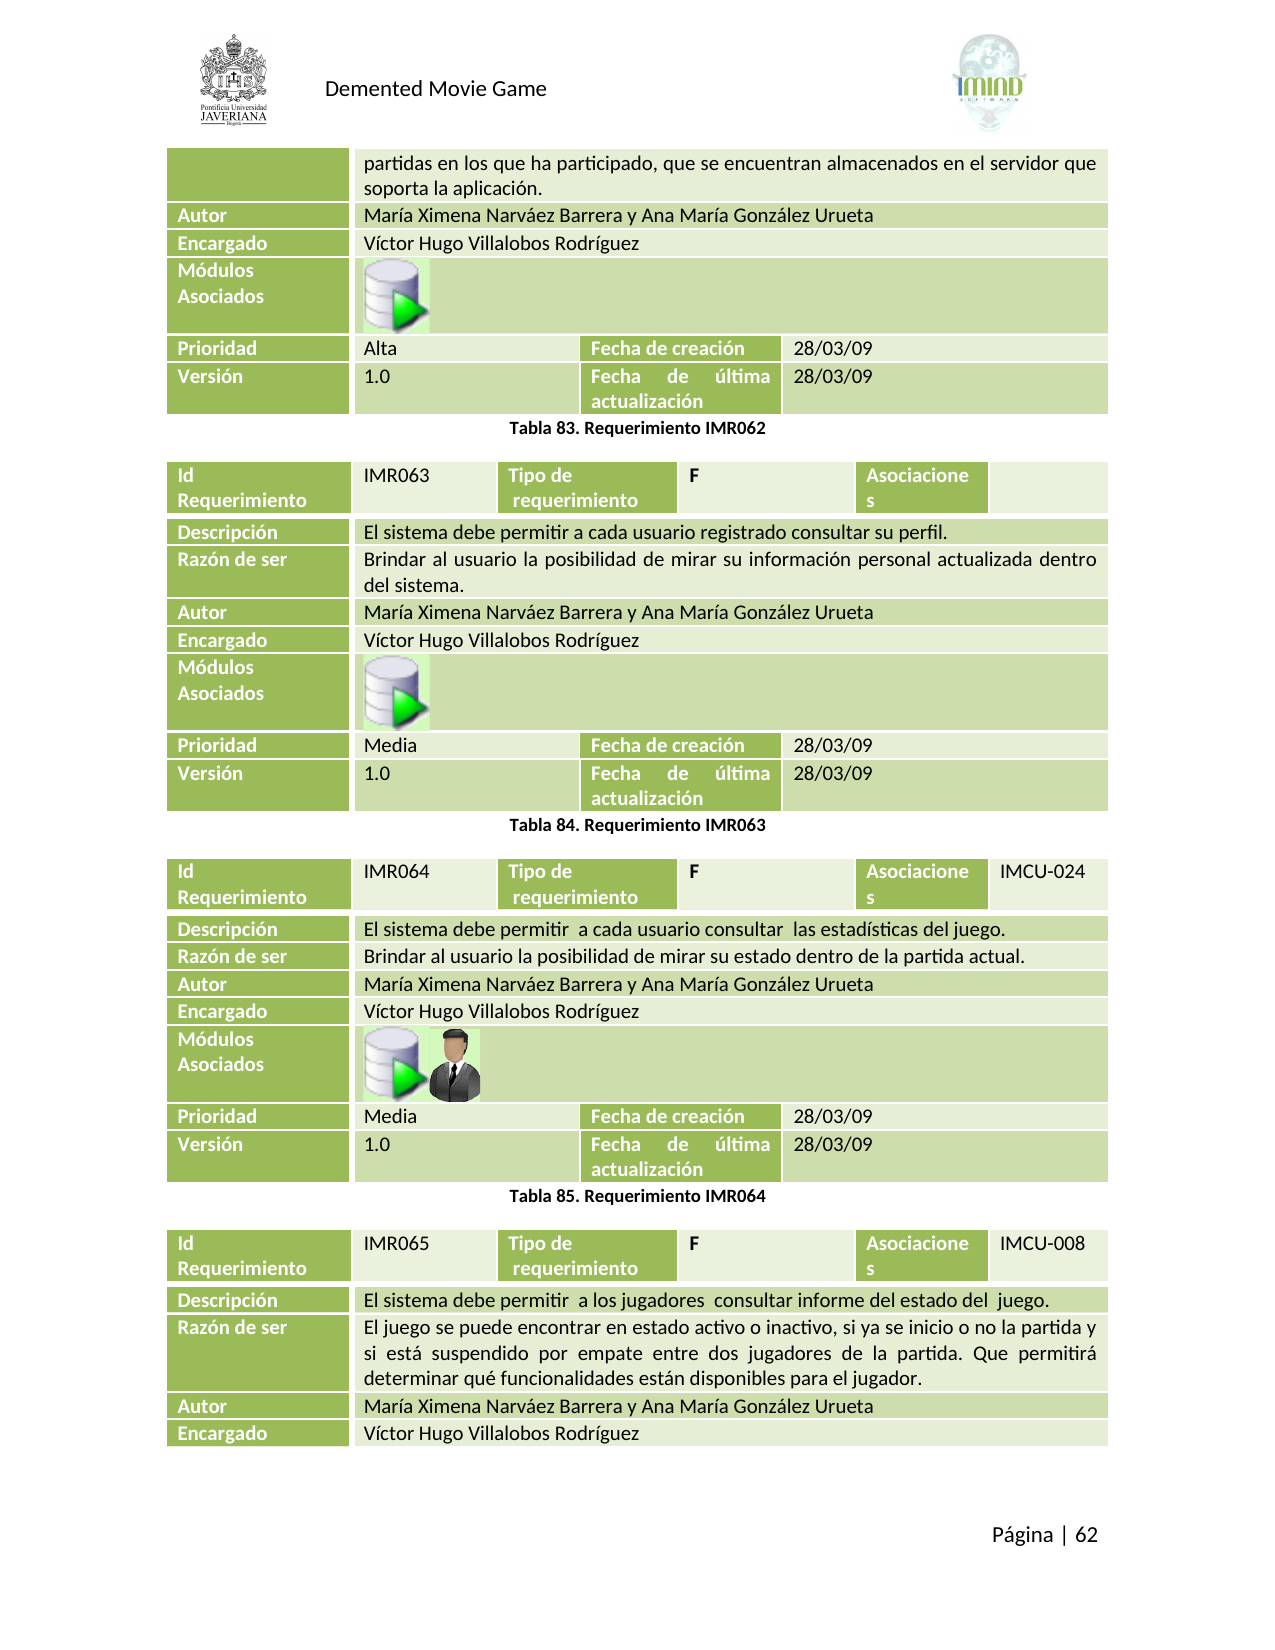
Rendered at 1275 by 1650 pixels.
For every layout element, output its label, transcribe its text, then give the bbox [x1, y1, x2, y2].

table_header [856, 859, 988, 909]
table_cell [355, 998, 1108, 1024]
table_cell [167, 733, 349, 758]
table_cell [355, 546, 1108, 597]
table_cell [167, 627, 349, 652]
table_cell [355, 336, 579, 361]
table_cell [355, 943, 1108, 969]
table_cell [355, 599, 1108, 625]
text Tabla 84. Requerimiento IMR063 [177, 813, 1098, 836]
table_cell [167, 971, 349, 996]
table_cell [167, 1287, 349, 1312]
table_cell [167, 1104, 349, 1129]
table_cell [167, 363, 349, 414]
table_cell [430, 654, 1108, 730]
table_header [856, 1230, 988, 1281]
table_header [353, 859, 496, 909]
picture [363, 654, 430, 731]
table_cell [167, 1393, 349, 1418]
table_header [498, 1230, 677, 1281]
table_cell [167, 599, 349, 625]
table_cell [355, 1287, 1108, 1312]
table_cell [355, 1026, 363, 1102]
text Tabla 83. Requerimiento IMR062 [177, 416, 1098, 439]
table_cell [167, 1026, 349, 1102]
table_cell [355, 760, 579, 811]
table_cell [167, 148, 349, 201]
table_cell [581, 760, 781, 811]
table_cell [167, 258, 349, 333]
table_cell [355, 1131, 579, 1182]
picture [951, 34, 1033, 138]
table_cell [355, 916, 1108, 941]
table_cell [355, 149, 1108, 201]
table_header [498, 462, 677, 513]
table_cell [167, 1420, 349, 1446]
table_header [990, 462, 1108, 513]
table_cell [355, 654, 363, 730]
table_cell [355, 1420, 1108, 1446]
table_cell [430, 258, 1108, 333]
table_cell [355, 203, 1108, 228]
text Tabla 85. Requerimiento IMR064 [177, 1184, 1098, 1207]
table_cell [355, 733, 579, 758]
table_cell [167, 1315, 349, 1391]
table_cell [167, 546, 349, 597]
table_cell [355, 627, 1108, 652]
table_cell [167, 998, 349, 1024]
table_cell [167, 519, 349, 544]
picture [363, 257, 430, 334]
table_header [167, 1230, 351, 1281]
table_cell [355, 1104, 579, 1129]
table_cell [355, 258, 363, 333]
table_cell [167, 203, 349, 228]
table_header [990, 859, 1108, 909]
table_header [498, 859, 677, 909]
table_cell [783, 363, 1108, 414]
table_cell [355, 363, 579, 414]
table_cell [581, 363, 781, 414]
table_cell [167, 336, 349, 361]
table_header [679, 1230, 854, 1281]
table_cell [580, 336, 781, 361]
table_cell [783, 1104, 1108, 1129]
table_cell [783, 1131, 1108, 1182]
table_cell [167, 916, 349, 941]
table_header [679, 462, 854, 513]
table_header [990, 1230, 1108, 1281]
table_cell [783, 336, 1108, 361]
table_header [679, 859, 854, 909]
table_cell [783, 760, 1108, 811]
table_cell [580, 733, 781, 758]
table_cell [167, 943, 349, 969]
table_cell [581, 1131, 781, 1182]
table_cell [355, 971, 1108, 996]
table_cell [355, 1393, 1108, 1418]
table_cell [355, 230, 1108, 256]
picture [200, 34, 267, 126]
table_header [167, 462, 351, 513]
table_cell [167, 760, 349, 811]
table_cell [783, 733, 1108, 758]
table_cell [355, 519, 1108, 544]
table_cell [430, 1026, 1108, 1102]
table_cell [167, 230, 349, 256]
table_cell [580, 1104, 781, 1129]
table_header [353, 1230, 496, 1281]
picture [363, 1025, 481, 1102]
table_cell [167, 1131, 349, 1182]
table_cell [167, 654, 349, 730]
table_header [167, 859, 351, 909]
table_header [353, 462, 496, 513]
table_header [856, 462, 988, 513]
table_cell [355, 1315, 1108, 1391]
